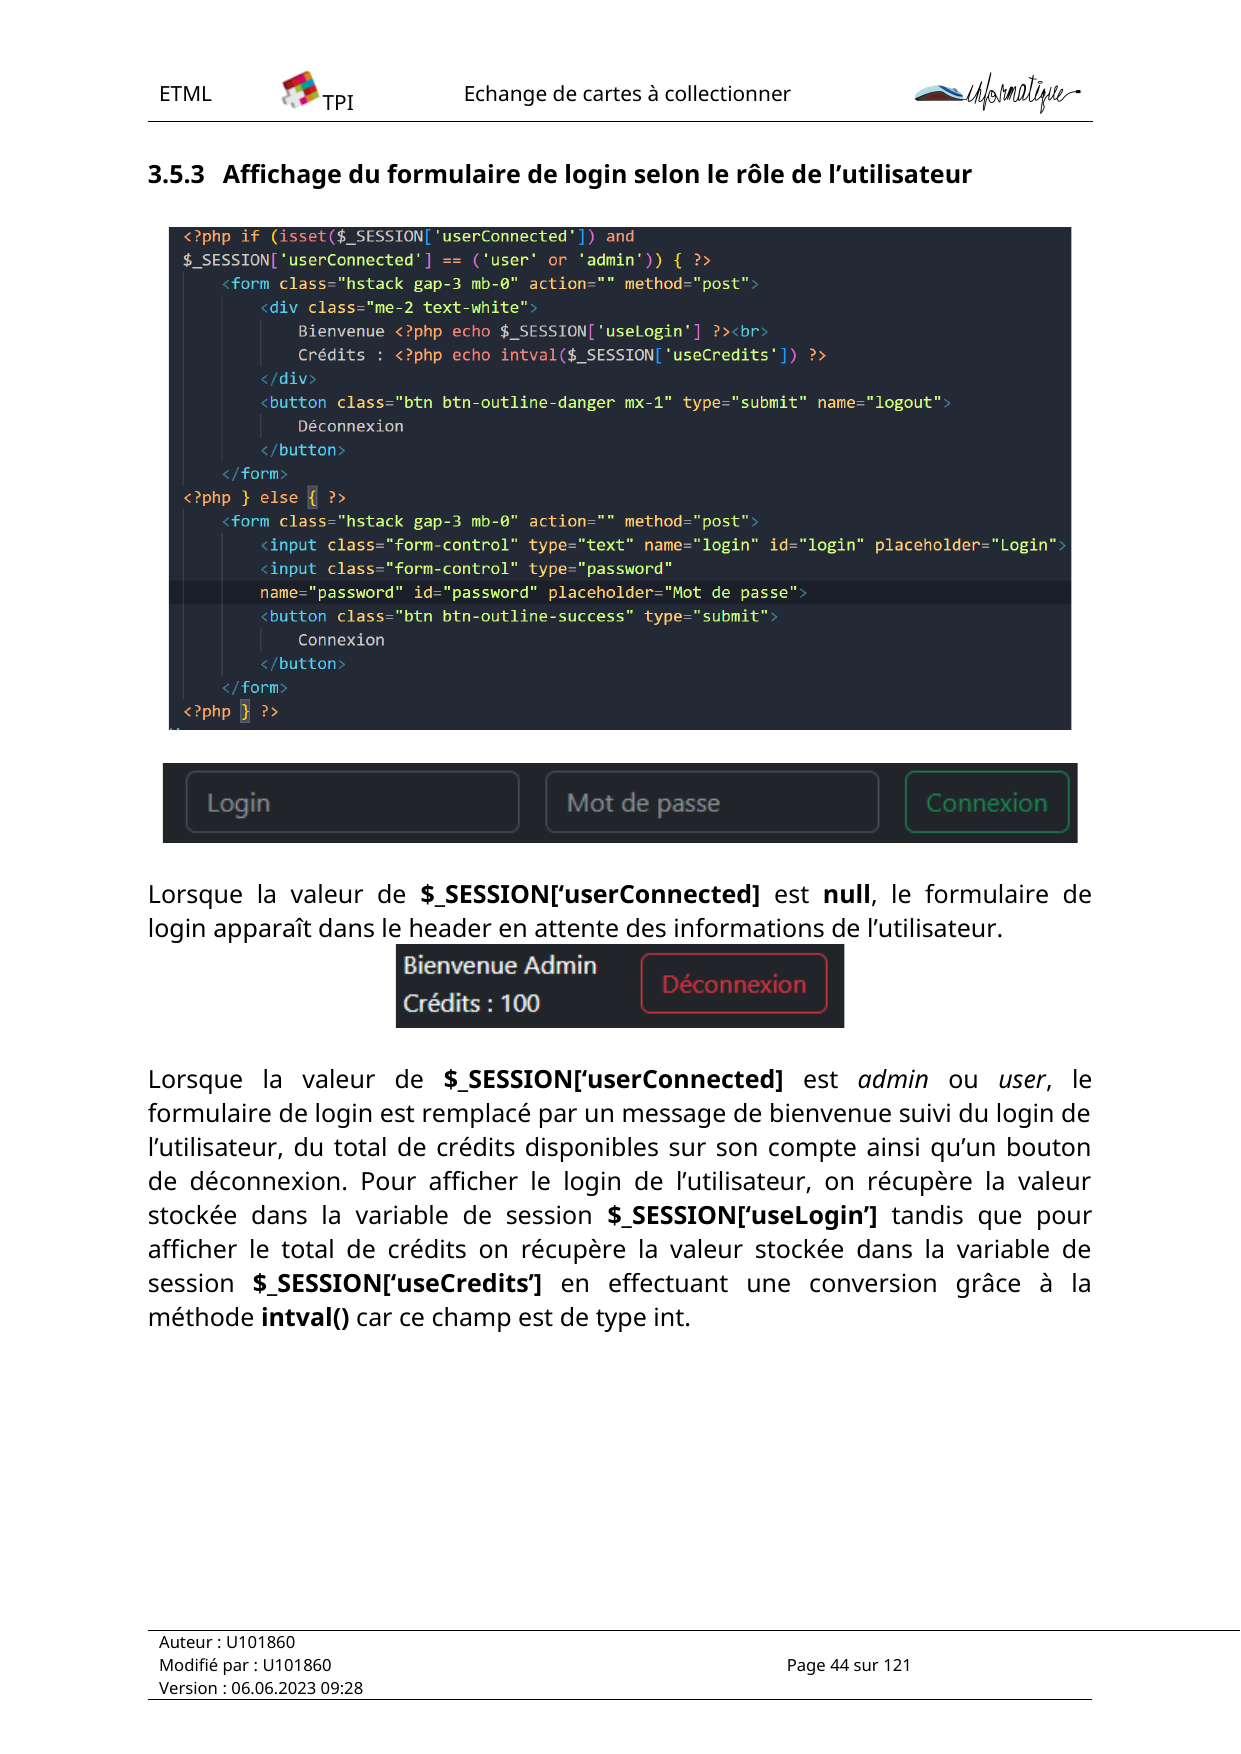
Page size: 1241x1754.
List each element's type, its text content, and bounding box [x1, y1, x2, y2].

text Lorsque la valeur de $_SESSION[‘userConnected] est null, le formulaire de login apparaît dans le header en attente des informations de l’utilisateur. [148, 877, 1092, 945]
text Lorsque la valeur de $_SESSION[‘userConnected] est admin ou user, le formulaire de login est remplacé par un message de bienvenue suivi du login de l’utilisateur, du total de crédits disponibles sur son compte ainsi qu’un bouton de déconnexion. Pour afficher le login de l’utilisateur, on récupère la valeur stockée dans la variable de session $_SESSION[‘useLogin’] tandis que pour afficher le total de crédits on récupère la valeur stockée dans la variable de session $_SESSION[‘useCredits’] en effectuant une conversion grâce à la méthode intval() car ce champ est de type int. [148, 1062, 1092, 1334]
subtitle Affichage du formulaire de login selon le rôle de l’utilisateur [148, 156, 1092, 190]
picture [395, 944, 845, 1028]
picture [168, 227, 1072, 730]
picture [276, 69, 323, 111]
picture [162, 763, 1078, 843]
